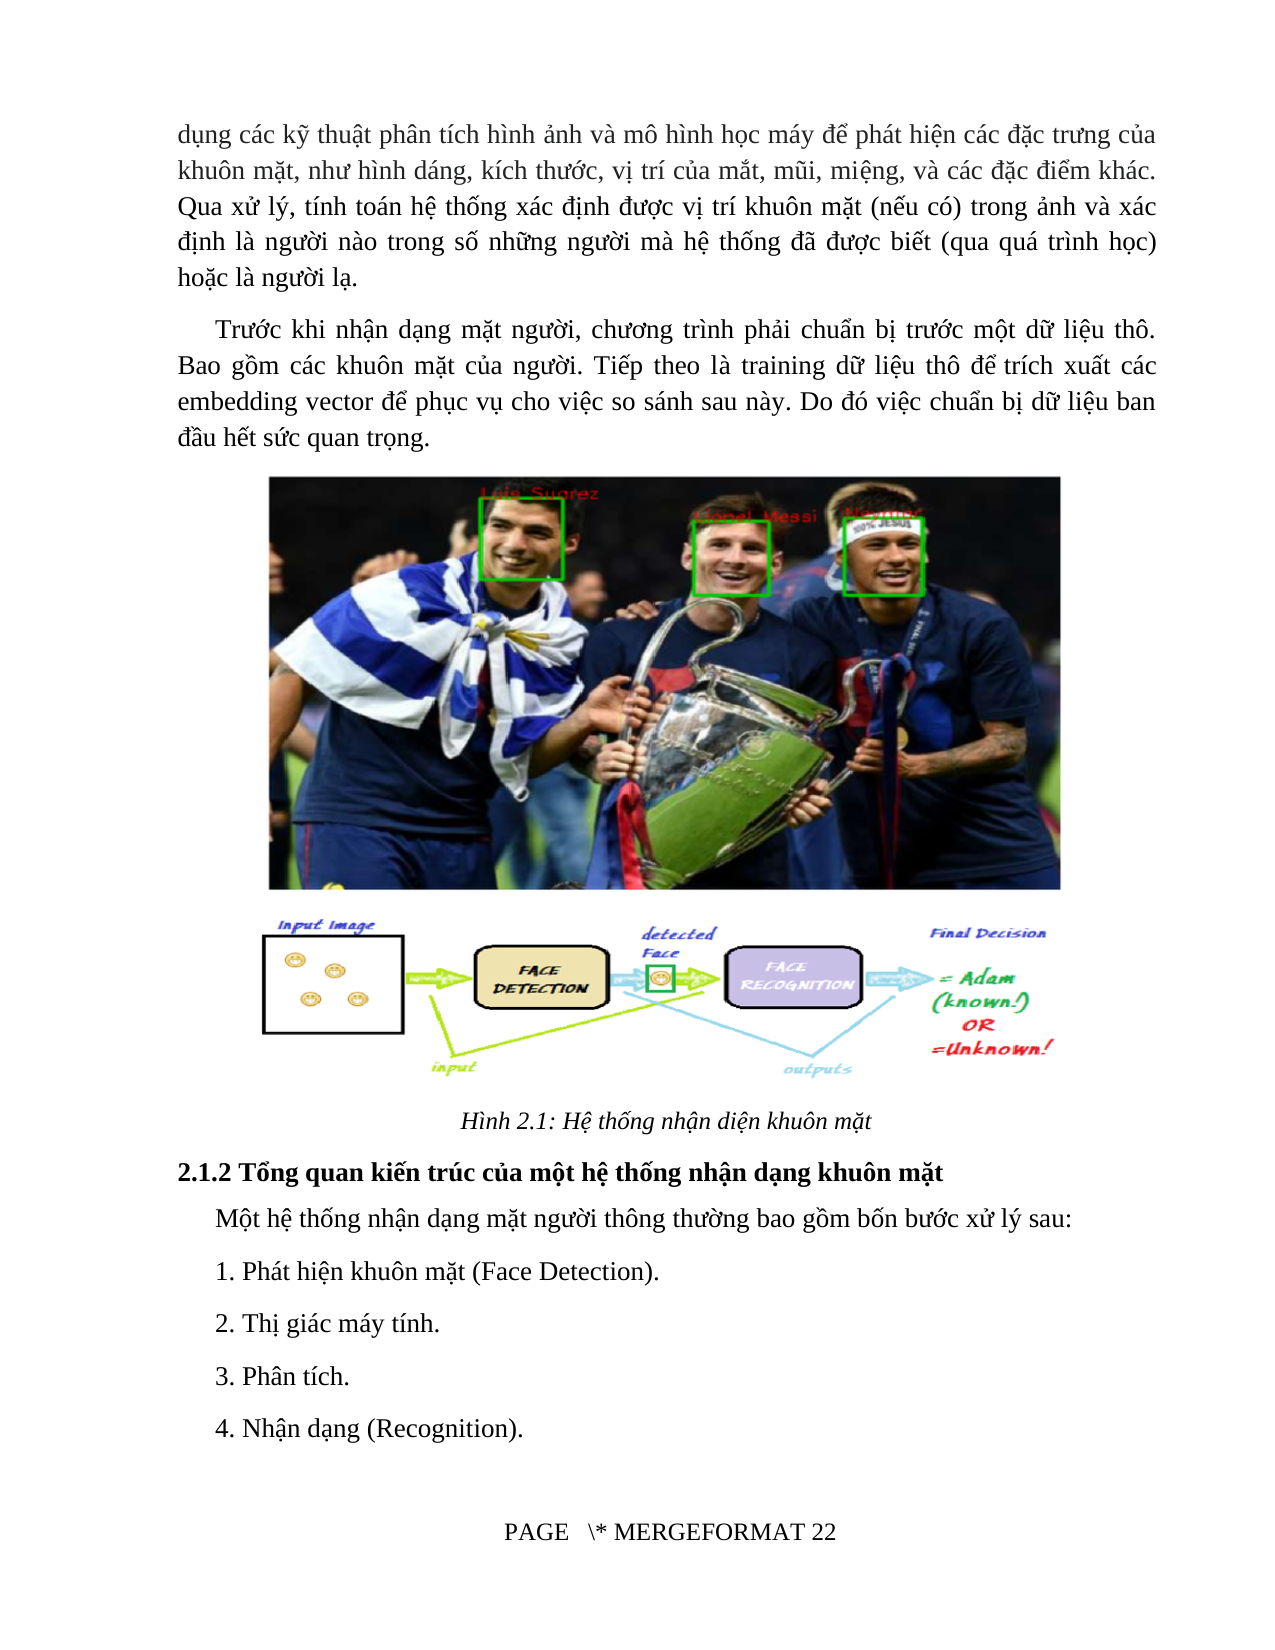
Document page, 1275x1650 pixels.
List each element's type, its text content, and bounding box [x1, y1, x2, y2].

picture [248, 908, 1086, 1091]
picture [262, 473, 1072, 893]
text 4. Nhận dạng (Recognition). [177, 1412, 1157, 1443]
text Trước khi nhận dạng mặt người, chương trình phải chuẩn bị trước một dữ liệu thô. Bao gồm các khuôn mặt của người. Tiếp theo là training dữ liệu thô để trích xuất các embedding vector để phục vụ cho việc so sánh sau này. Do đó việc chuẩn bị dữ liệu ban đầu hết sức quan trọng. [177, 313, 1157, 452]
text Hình 2.1: Hệ thống nhận diện khuôn mặt [177, 1106, 1157, 1135]
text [177, 185, 1157, 292]
text 1. Phát hiện khuôn mặt (Face Detection). [177, 1255, 1157, 1286]
text 3. Phân tích. [177, 1360, 1157, 1391]
text 2.1.2 Tổng quan kiến trúc của một hệ thống nhận dạng khuôn mặt [177, 1156, 1157, 1187]
text Một hệ thống nhận dạng mặt người thông thường bao gồm bốn bước xử lý sau: [177, 1203, 1157, 1234]
text 2. Thị giác máy tính. [177, 1307, 1157, 1338]
